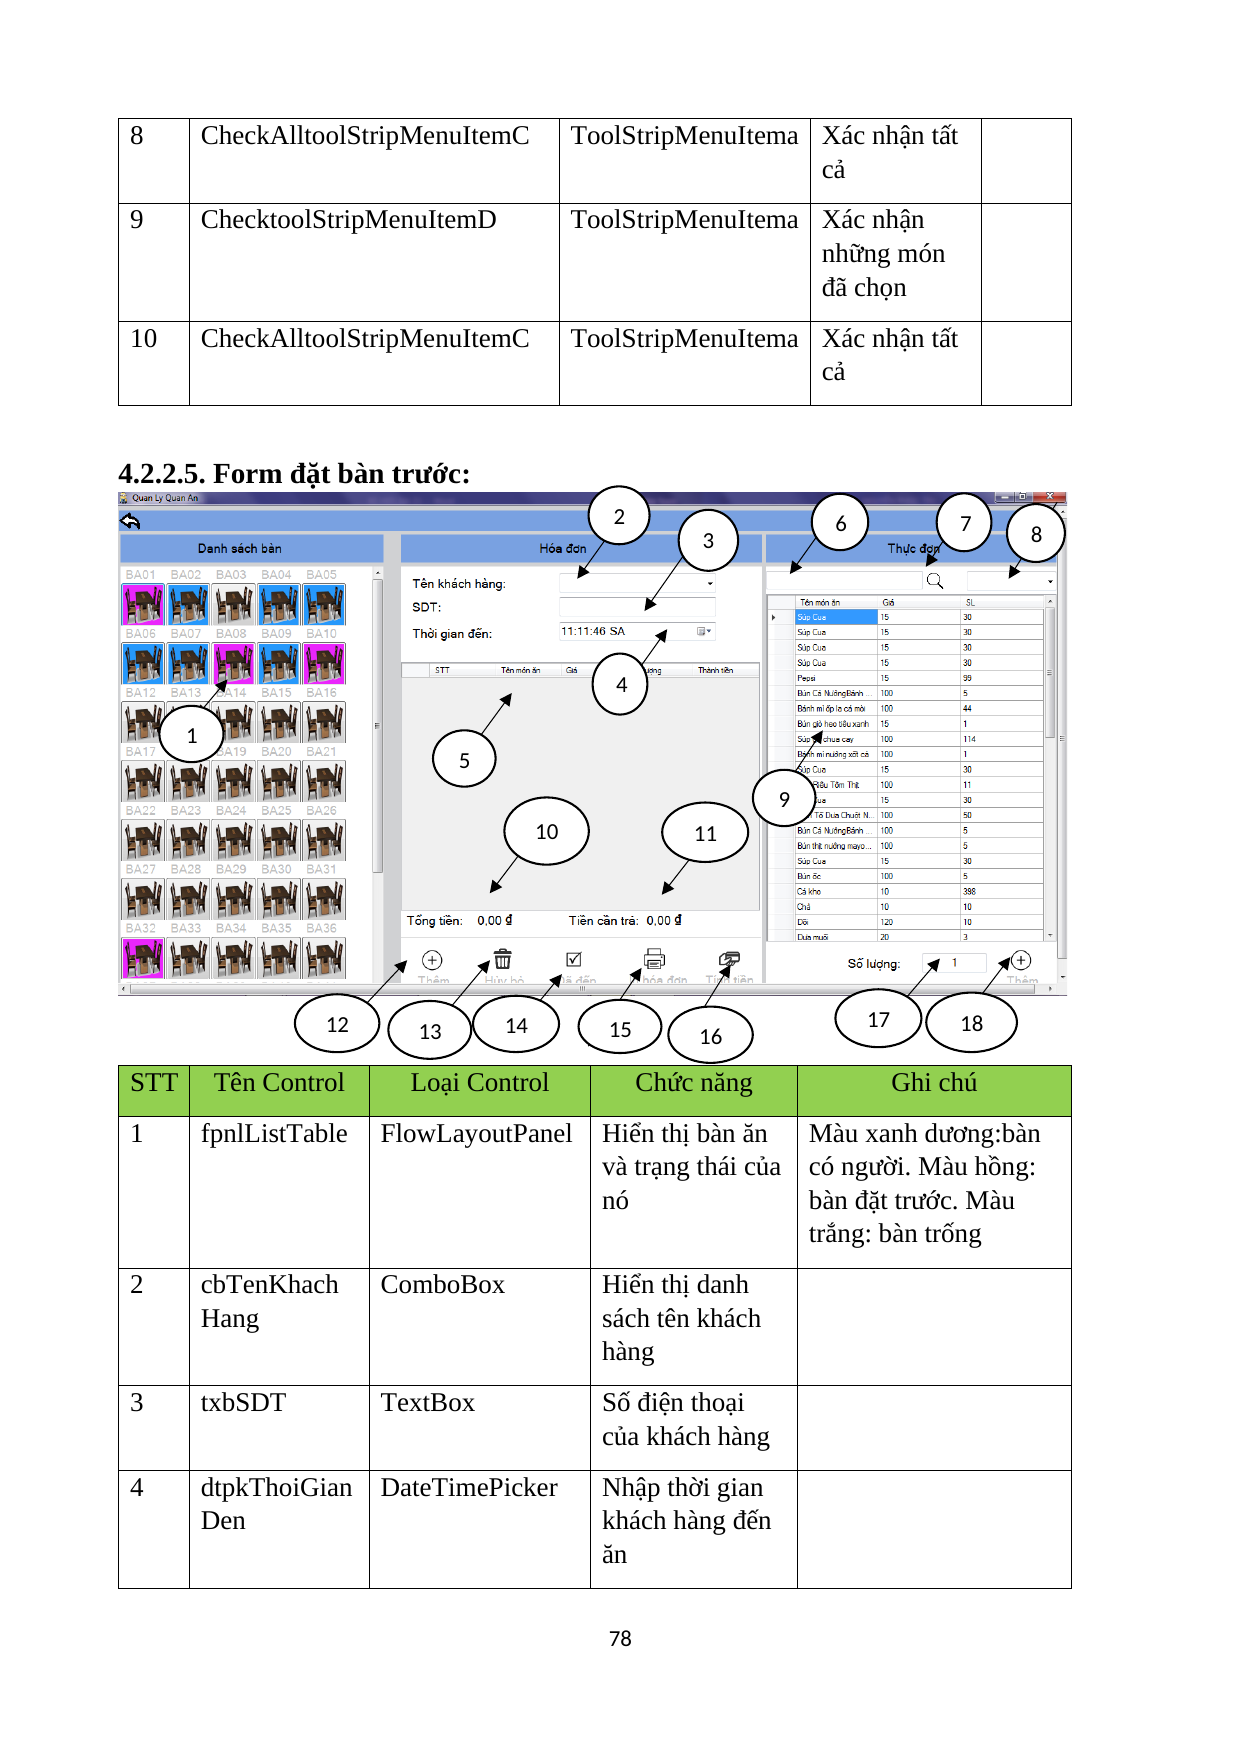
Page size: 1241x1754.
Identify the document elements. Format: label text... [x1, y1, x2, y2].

table_cell 8 [119, 119, 189, 203]
table_cell DateTimePicker [370, 1471, 590, 1588]
table_header Chức năng [591, 1066, 797, 1116]
table_cell ToolStripMenuItema [560, 204, 810, 321]
table_cell Xác nhận những món đã chọn [811, 204, 981, 321]
table_cell FlowLayoutPanel [370, 1117, 590, 1267]
table_cell ToolStripMenuItema [560, 119, 810, 203]
table_cell CheckAlltoolStripMenuItemC [190, 119, 559, 203]
table_cell Nhập thời gian khách hàng đến ăn [591, 1471, 797, 1588]
table_cell 3 [119, 1386, 189, 1470]
table_cell 2 [119, 1269, 189, 1385]
table_cell fpnlListTable [190, 1117, 369, 1267]
table_cell dtpkThoiGianDen [190, 1471, 369, 1588]
table_cell ChecktoolStripMenuItemD [190, 204, 559, 321]
table_cell ToolStripMenuItema [560, 322, 810, 405]
table_header STT [119, 1066, 189, 1116]
table_header Tên Control [190, 1066, 369, 1116]
table_cell 4 [119, 1471, 189, 1588]
table_cell ComboBox [370, 1269, 590, 1385]
table_cell Màu xanh dương:bàn có người. Màu hồng: bàn đặt trước. Màu trắng: bàn trống [798, 1117, 1071, 1267]
table_cell Xác nhận tất cả [811, 322, 981, 405]
table_cell Số điện thoại của khách hàng [591, 1386, 797, 1470]
table_cell [982, 204, 1071, 321]
table_cell [982, 322, 1071, 405]
table_cell txbSDT [190, 1386, 369, 1470]
table_cell Xác nhận tất cả [811, 119, 981, 203]
table_cell CheckAlltoolStripMenuItemC [190, 322, 559, 405]
table_cell [798, 1269, 1071, 1385]
table_cell 10 [119, 322, 189, 405]
table_header Loại Control [370, 1066, 590, 1116]
table_cell 1 [119, 1117, 189, 1267]
picture [118, 492, 1068, 996]
table_cell Hiển thị danh sách tên khách hàng [591, 1269, 797, 1385]
table_cell Hiển thị bàn ăn và trạng thái của nó [591, 1117, 797, 1267]
table_cell [798, 1471, 1071, 1588]
table_cell cbTenKhachHang [190, 1269, 369, 1385]
table_cell [798, 1386, 1071, 1470]
table_cell TextBox [370, 1386, 590, 1470]
subtitle 4.2.2.5. Form đặt bàn trước: [118, 456, 1122, 490]
table_cell 9 [119, 204, 189, 321]
table_cell [982, 119, 1071, 203]
table_header Ghi chú [798, 1066, 1071, 1116]
